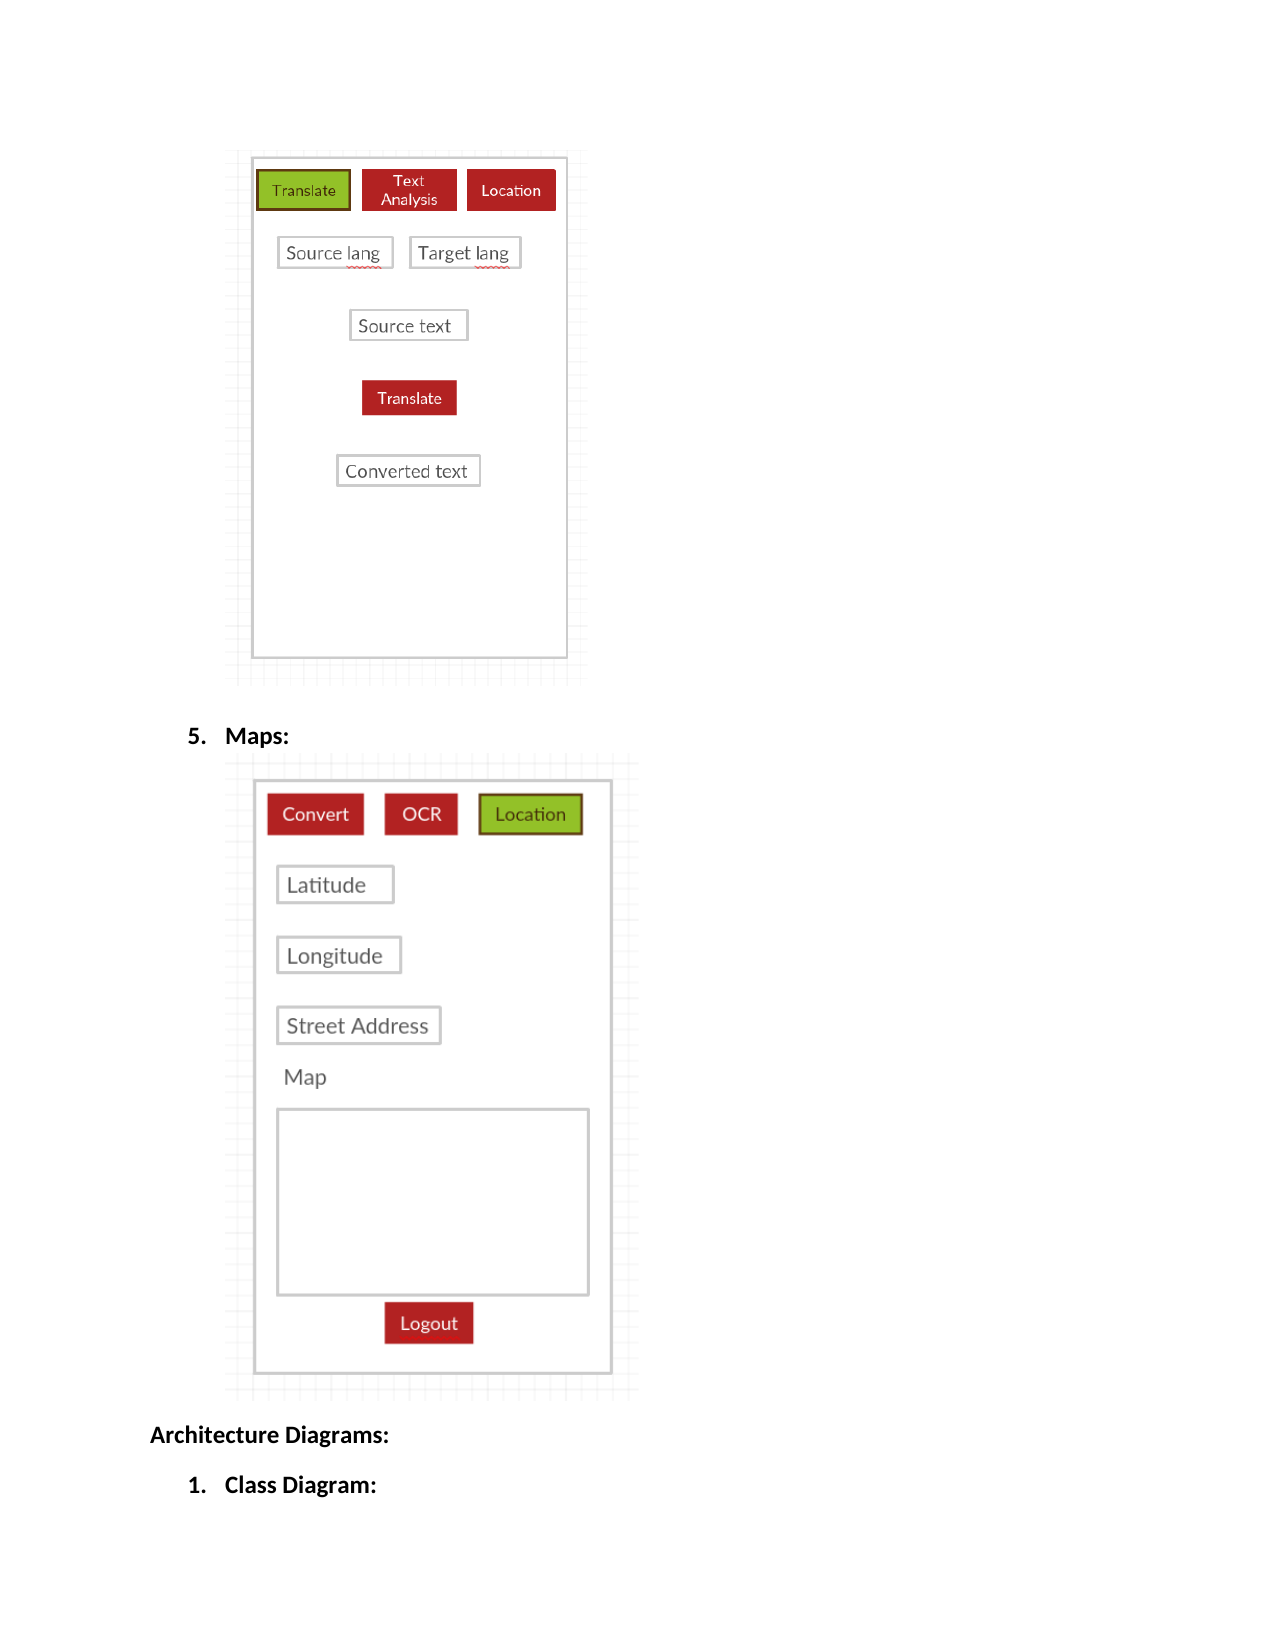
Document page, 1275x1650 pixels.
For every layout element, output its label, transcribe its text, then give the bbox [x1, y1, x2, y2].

text Architecture Diagrams: [150, 1419, 1125, 1450]
list Maps: [187, 721, 1125, 751]
list Class Diagram: [187, 1469, 1125, 1499]
picture [225, 150, 588, 686]
picture [225, 753, 639, 1401]
